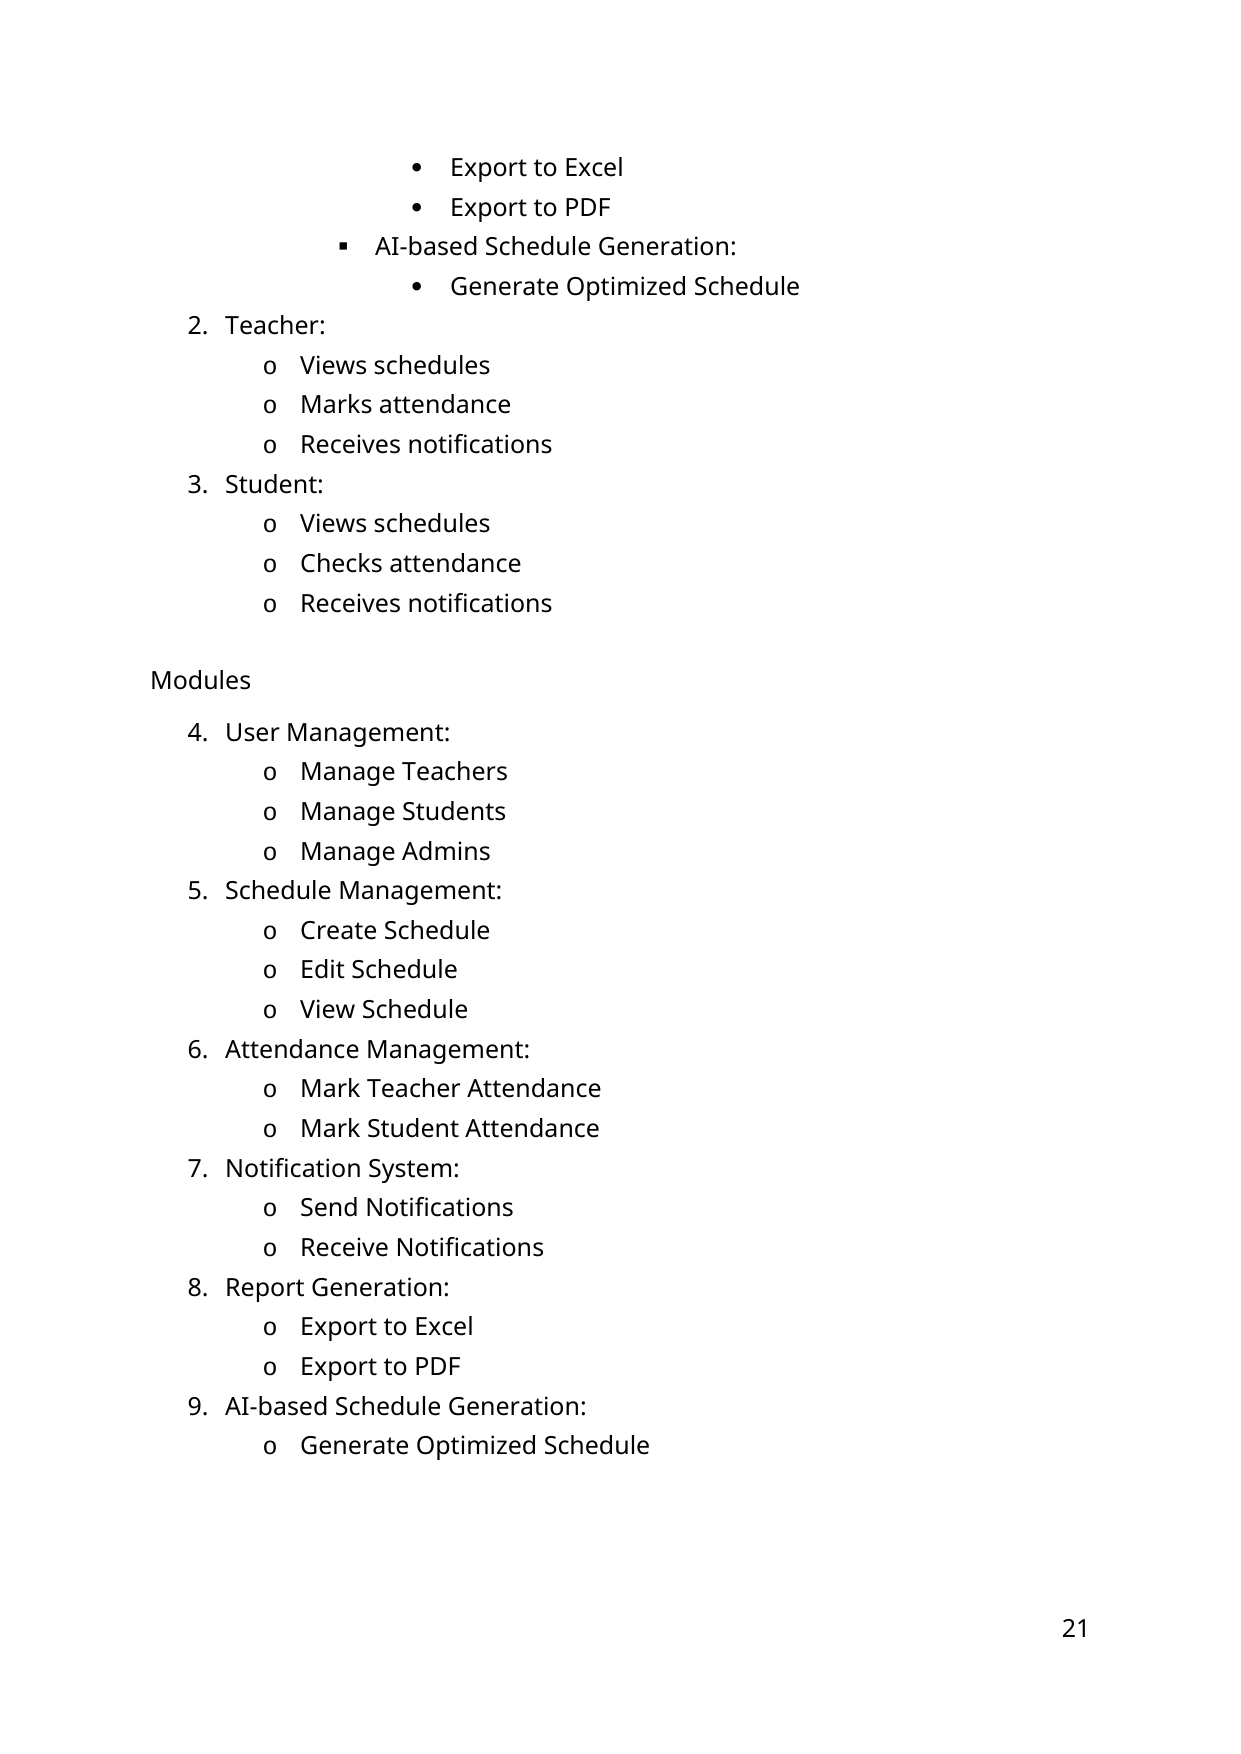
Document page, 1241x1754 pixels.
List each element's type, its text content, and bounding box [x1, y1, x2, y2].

list Manage Students [262, 794, 1090, 828]
list Export to Excel [412, 150, 1090, 184]
list Edit Schedule [262, 952, 1090, 986]
list Views schedules [262, 506, 1090, 540]
list Teacher: [187, 308, 1090, 342]
list Notification System: [187, 1150, 1090, 1184]
list Send Notifications [262, 1190, 1090, 1224]
list Export to PDF [412, 189, 1090, 223]
list Receives notifications [262, 585, 1090, 619]
subtitle Modules [150, 662, 1090, 697]
list Mark Teacher Attendance [262, 1071, 1090, 1105]
list View Schedule [262, 992, 1090, 1026]
list Manage Teachers [262, 754, 1090, 788]
list Generate Optimized Schedule [412, 268, 1090, 302]
list Report Generation: [187, 1269, 1090, 1303]
list Create Schedule [262, 912, 1090, 947]
list User Management: [187, 714, 1090, 748]
list AI-based Schedule Generation: [337, 229, 1090, 263]
list Attendance Management: [187, 1032, 1090, 1066]
list Views schedules [262, 347, 1090, 382]
list Generate Optimized Schedule [262, 1428, 1090, 1462]
list Receive Notifications [262, 1229, 1090, 1264]
list Marks attendance [262, 387, 1090, 421]
list Checks attendance [262, 546, 1090, 580]
list Manage Admins [262, 833, 1090, 868]
list Mark Student Attendance [262, 1111, 1090, 1145]
list Receives notifications [262, 427, 1090, 461]
list Export to PDF [262, 1348, 1090, 1383]
list Schedule Management: [187, 873, 1090, 907]
list AI-based Schedule Generation: [187, 1388, 1090, 1422]
list Export to Excel [262, 1309, 1090, 1343]
list Student: [187, 466, 1090, 501]
